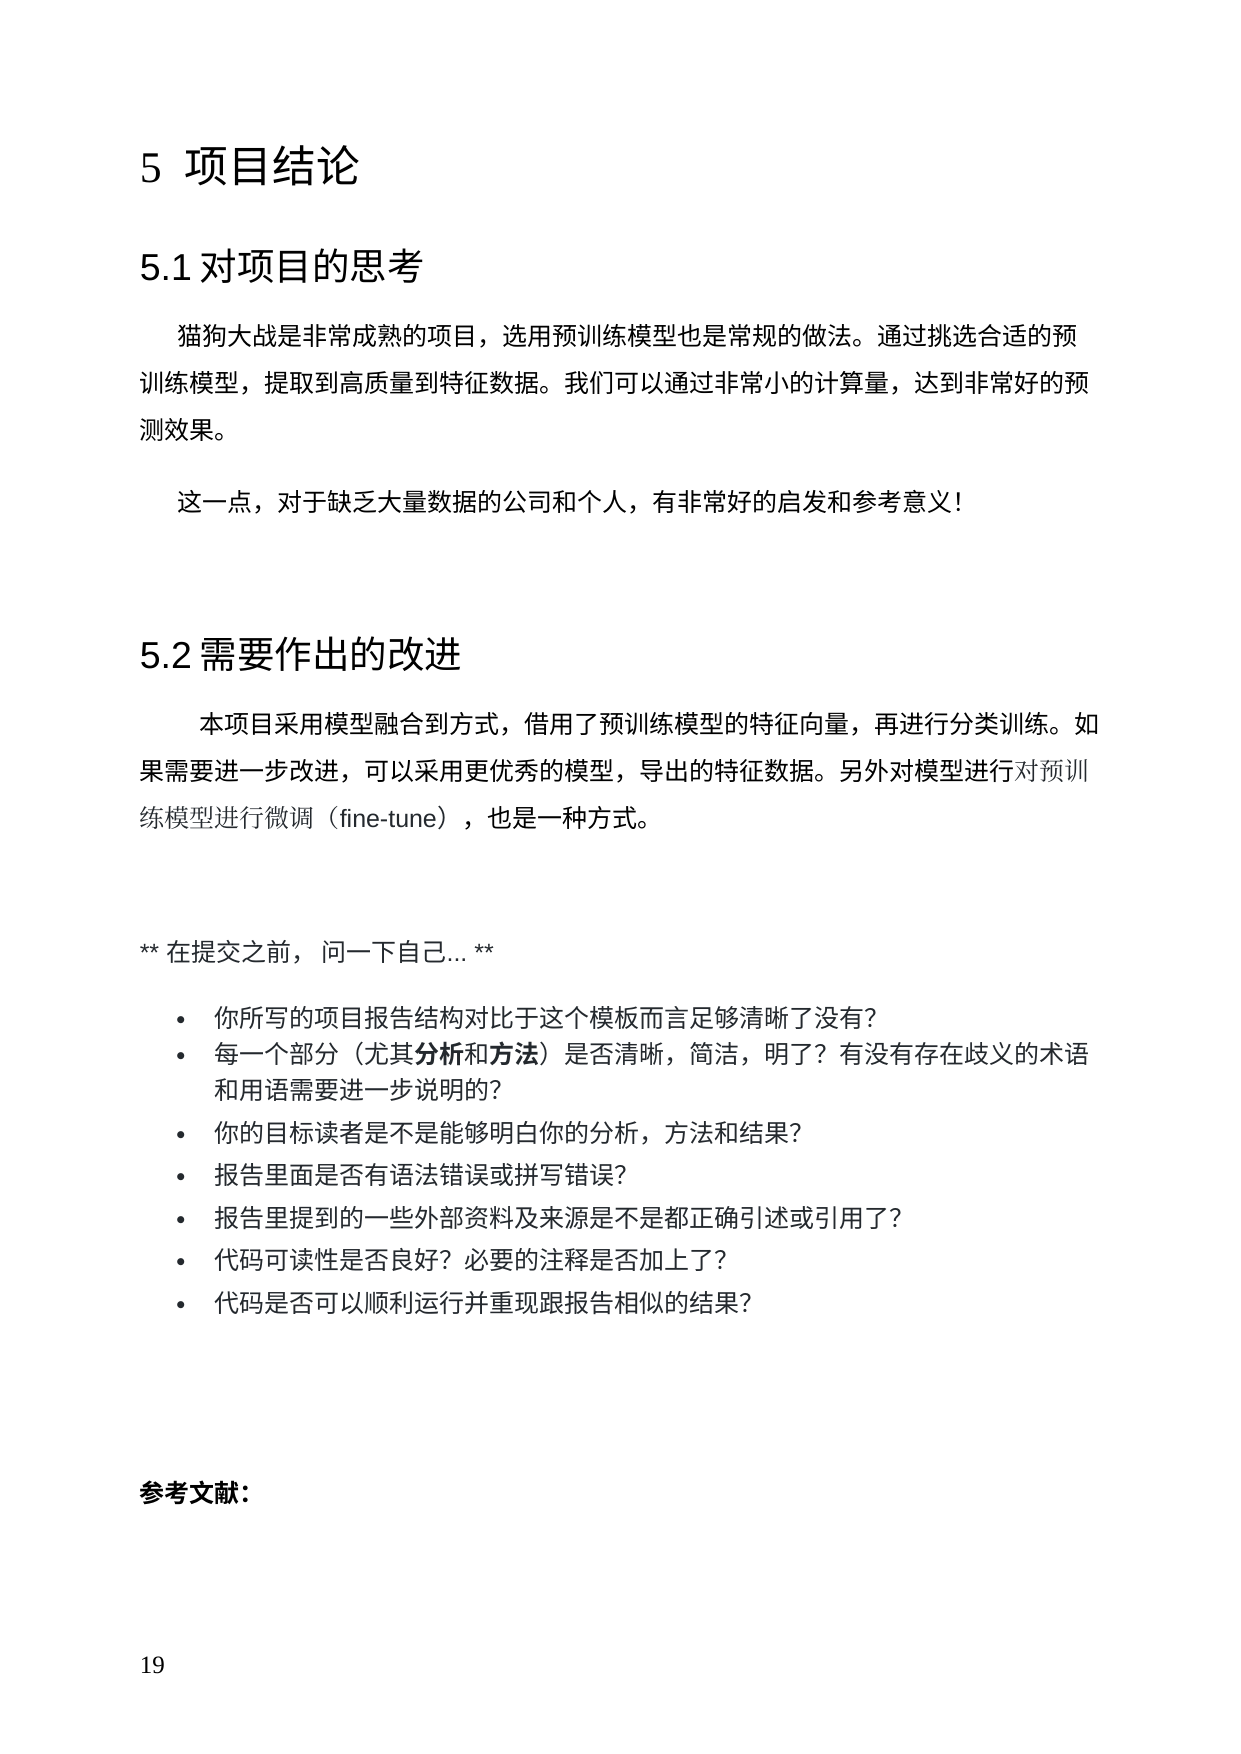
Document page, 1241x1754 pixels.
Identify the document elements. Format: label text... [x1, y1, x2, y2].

subtitle 项目结论 [139, 132, 1101, 195]
list 代码可读性是否良好？必要的注释是否加上了？ [177, 1241, 1101, 1277]
list 报告里提到的一些外部资料及来源是不是都正确引述或引用了？ [177, 1198, 1101, 1234]
text ** 在提交之前， 问一下自己... ** [139, 933, 1101, 969]
text 猫狗大战是非常成熟的项目，选用预训练模型也是常规的做法。通过挑选合适的预训练模型，提取到高质量到特征数据。我们可以通过非常小的计算量，达到非常好的预测效果。 [139, 316, 1101, 447]
list 代码是否可以顺利运行并重现跟报告相似的结果？ [177, 1283, 1101, 1319]
list 每一个部分（尤其分析和方法）是否清晰，简洁，明了？有没有存在歧义的术语和用语需要进一步说明的？ [177, 1034, 1101, 1107]
list 你的目标读者是不是能够明白你的分析，方法和结果？ [177, 1113, 1101, 1149]
subtitle 需要作出的改进 [139, 625, 1101, 679]
list 报告里面是否有语法错误或拼写错误？ [177, 1156, 1101, 1192]
list 你所写的项目报告结构对比于这个模板而言足够清晰了没有？ [177, 998, 1101, 1034]
subtitle 对项目的思考 [139, 237, 1101, 291]
text 本项目采用模型融合到方式，借用了预训练模型的特征向量，再进行分类训练。如果需要进一步改进，可以采用更优秀的模型，导出的特征数据。另外对模型进行对预训练模型进行微调（fine-tune），也是一种方式。 [139, 704, 1101, 835]
text 参考文献： [139, 1473, 1101, 1509]
text 这一点，对于缺乏大量数据的公司和个人，有非常好的启发和参考意义！ [139, 482, 1101, 519]
